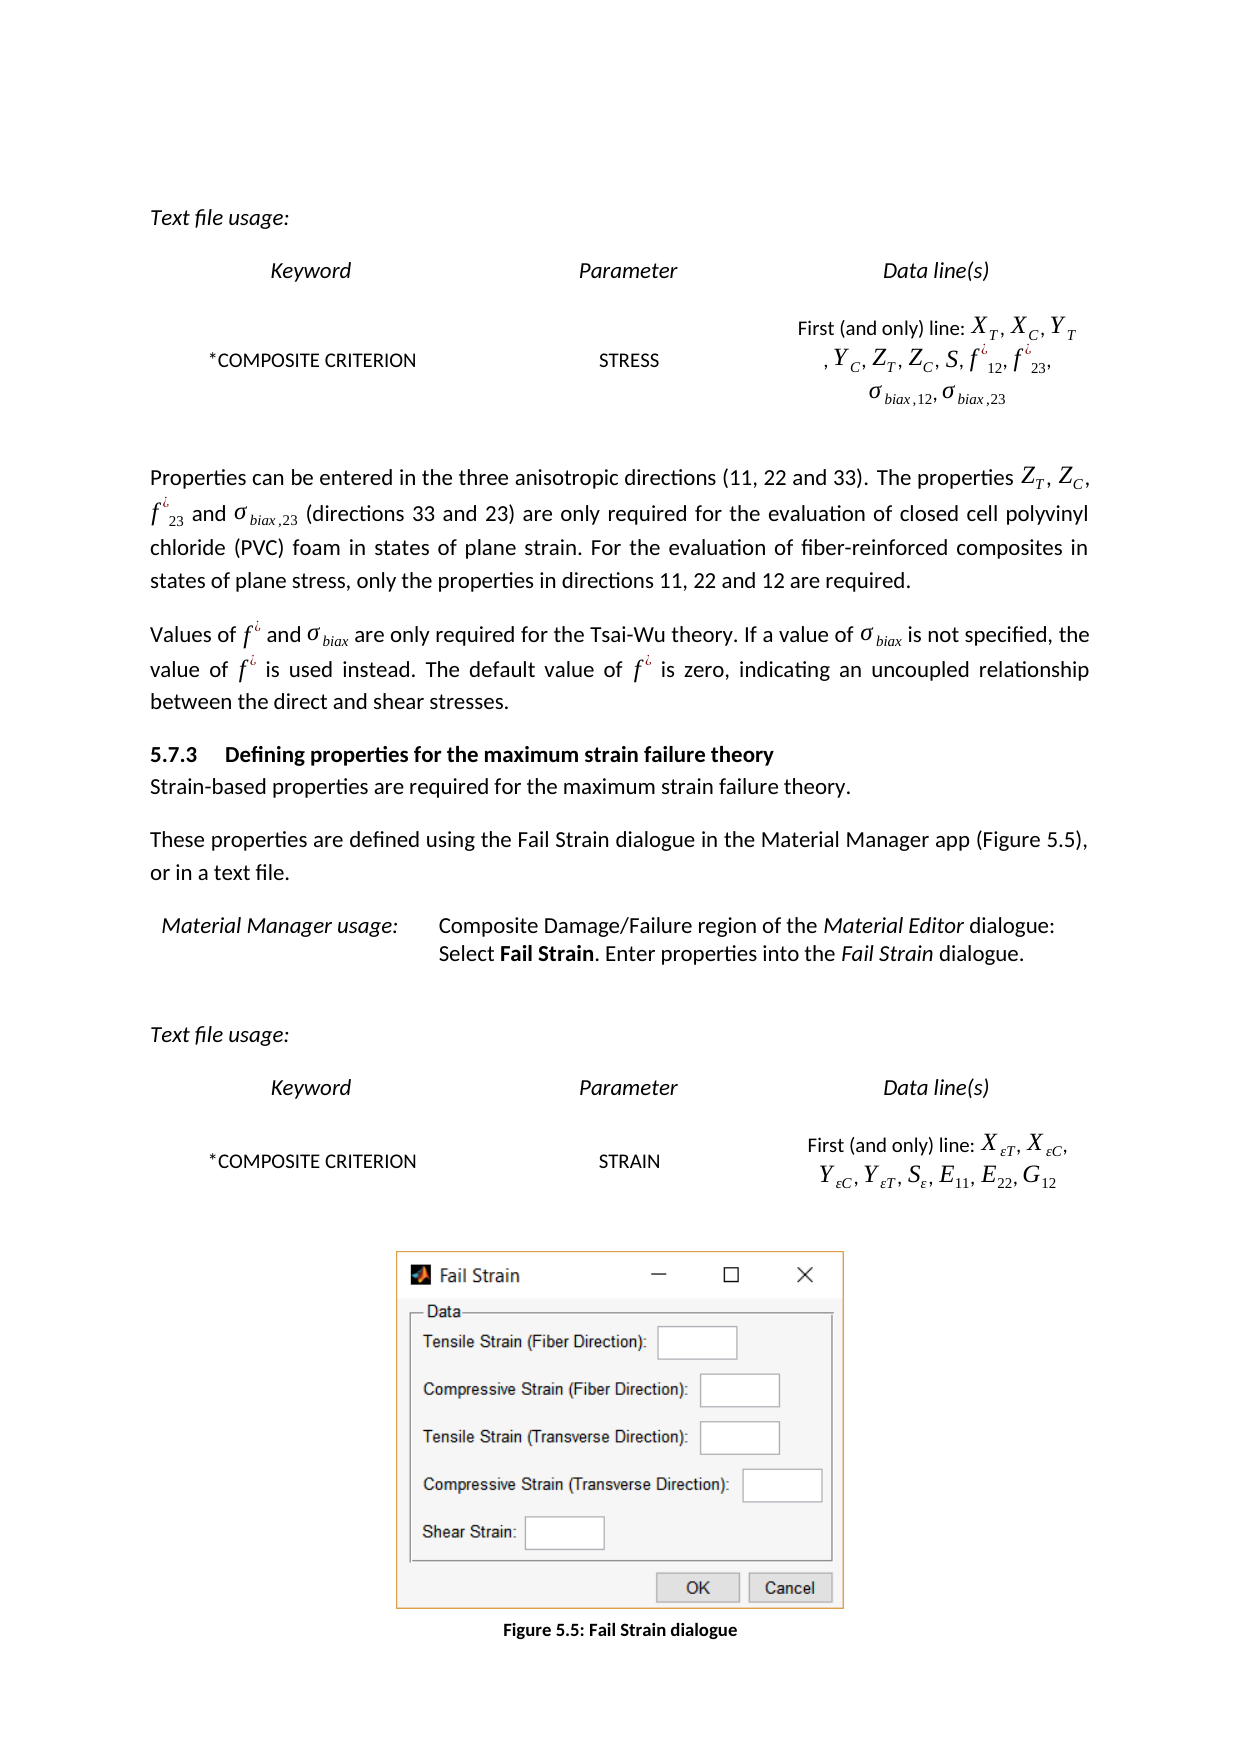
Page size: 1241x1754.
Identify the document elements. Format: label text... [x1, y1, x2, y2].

text Text file usage: [150, 1020, 1090, 1048]
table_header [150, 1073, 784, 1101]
text Text file usage: [150, 203, 1090, 231]
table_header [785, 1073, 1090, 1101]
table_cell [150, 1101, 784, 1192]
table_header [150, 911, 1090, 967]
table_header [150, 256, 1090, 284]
picture [396, 1251, 844, 1609]
text Strain-based properties are required for the maximum strain failure theory. [150, 772, 1090, 801]
text These properties are defined using the Fail Strain dialogue in the Material Manager app (Figure 5.5), or in a text file. [150, 826, 1090, 886]
text Properties can be entered in the three anisotropic directions (11, 22 and 33). The properties , , and (directions 33 and 23) are only required for the evaluation of closed cell polyvinyl chloride (PVC) foam in states of plane strain. For the evaluation of fiber-reinforced composites in states of plane stress, only the properties in directions 11, 22 and 12 are required. [150, 461, 1090, 594]
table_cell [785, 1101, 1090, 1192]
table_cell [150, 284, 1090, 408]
text Values of and are only required for the Tsai-Wu theory. If a value of is not specified, the value of is used instead. The default value of is zero, indicating an uncoupled relationship between the direct and shear stresses. [150, 619, 1090, 715]
subtitle 5.7.3 Defining properties for the maximum strain failure theory [150, 740, 1090, 768]
